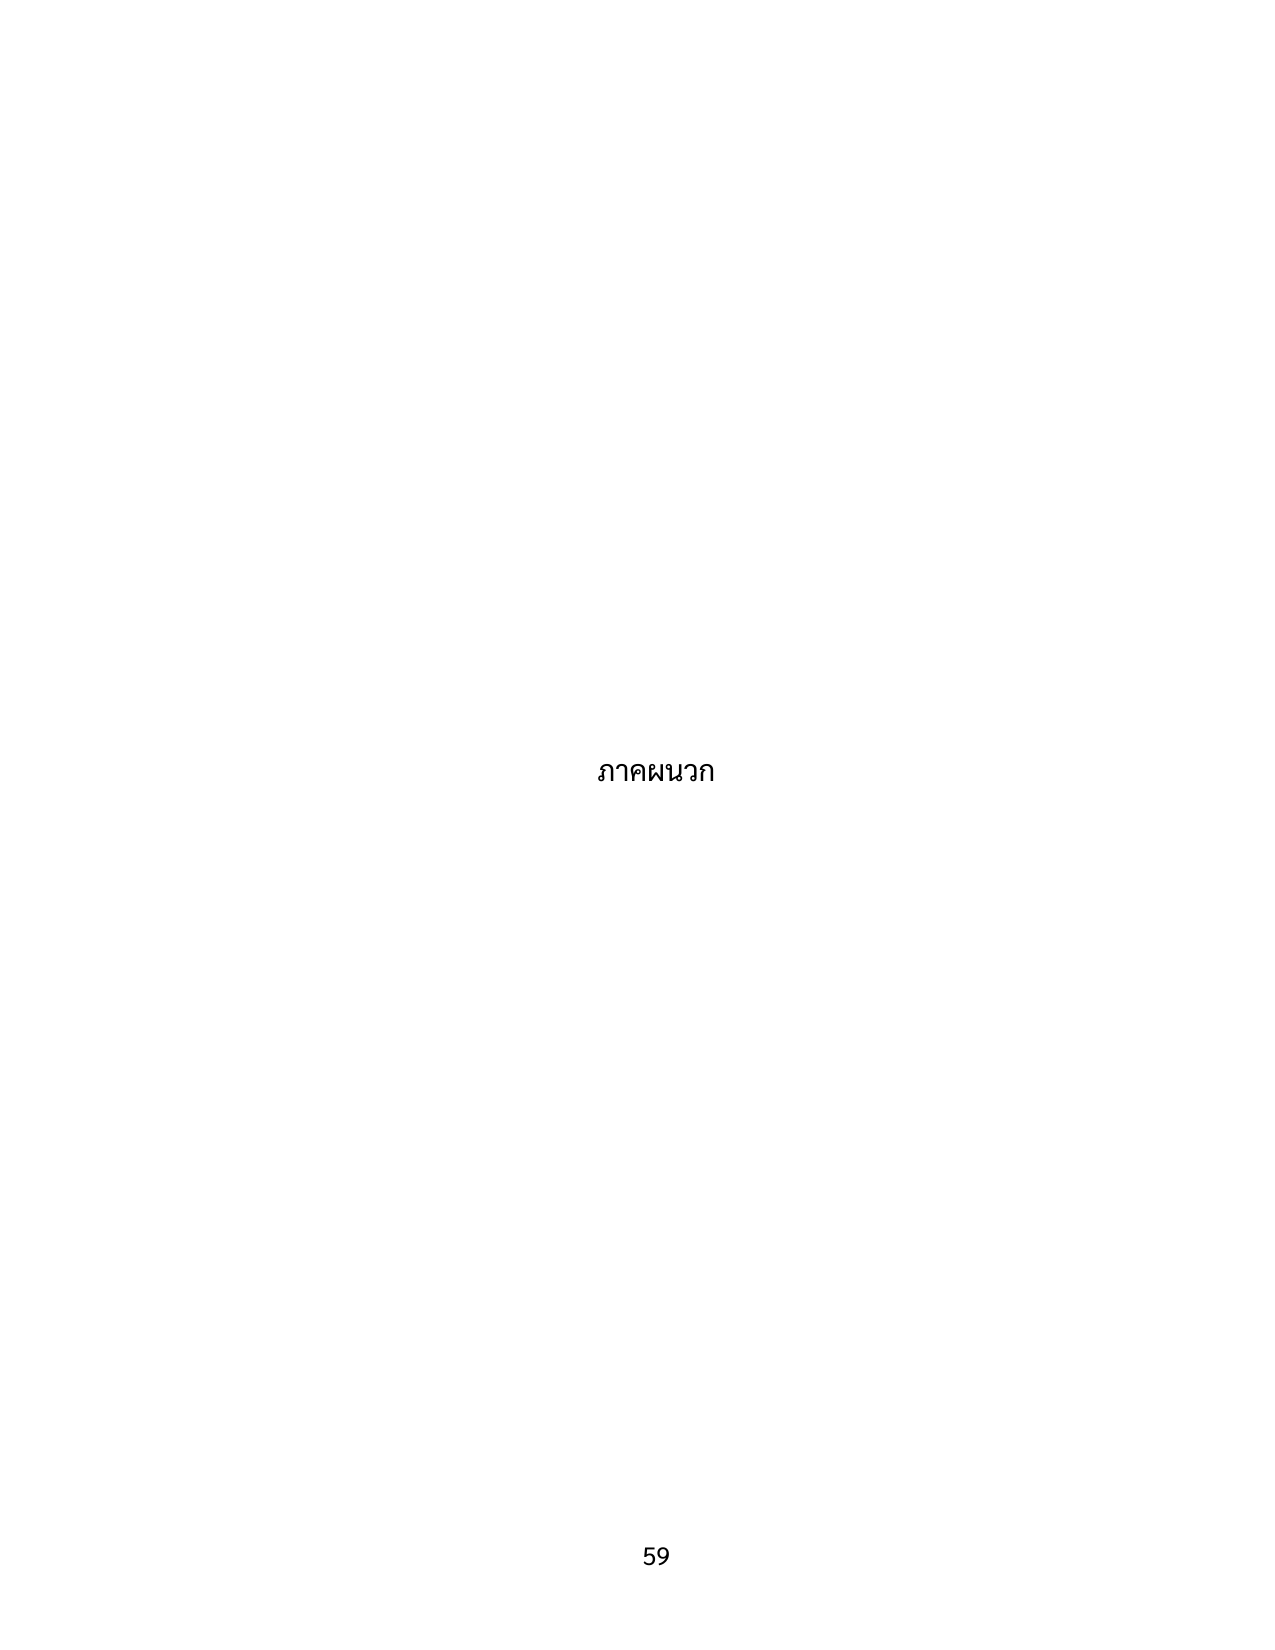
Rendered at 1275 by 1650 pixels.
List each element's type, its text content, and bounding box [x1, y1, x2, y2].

subtitle ภาคผนวก [187, 750, 1125, 788]
